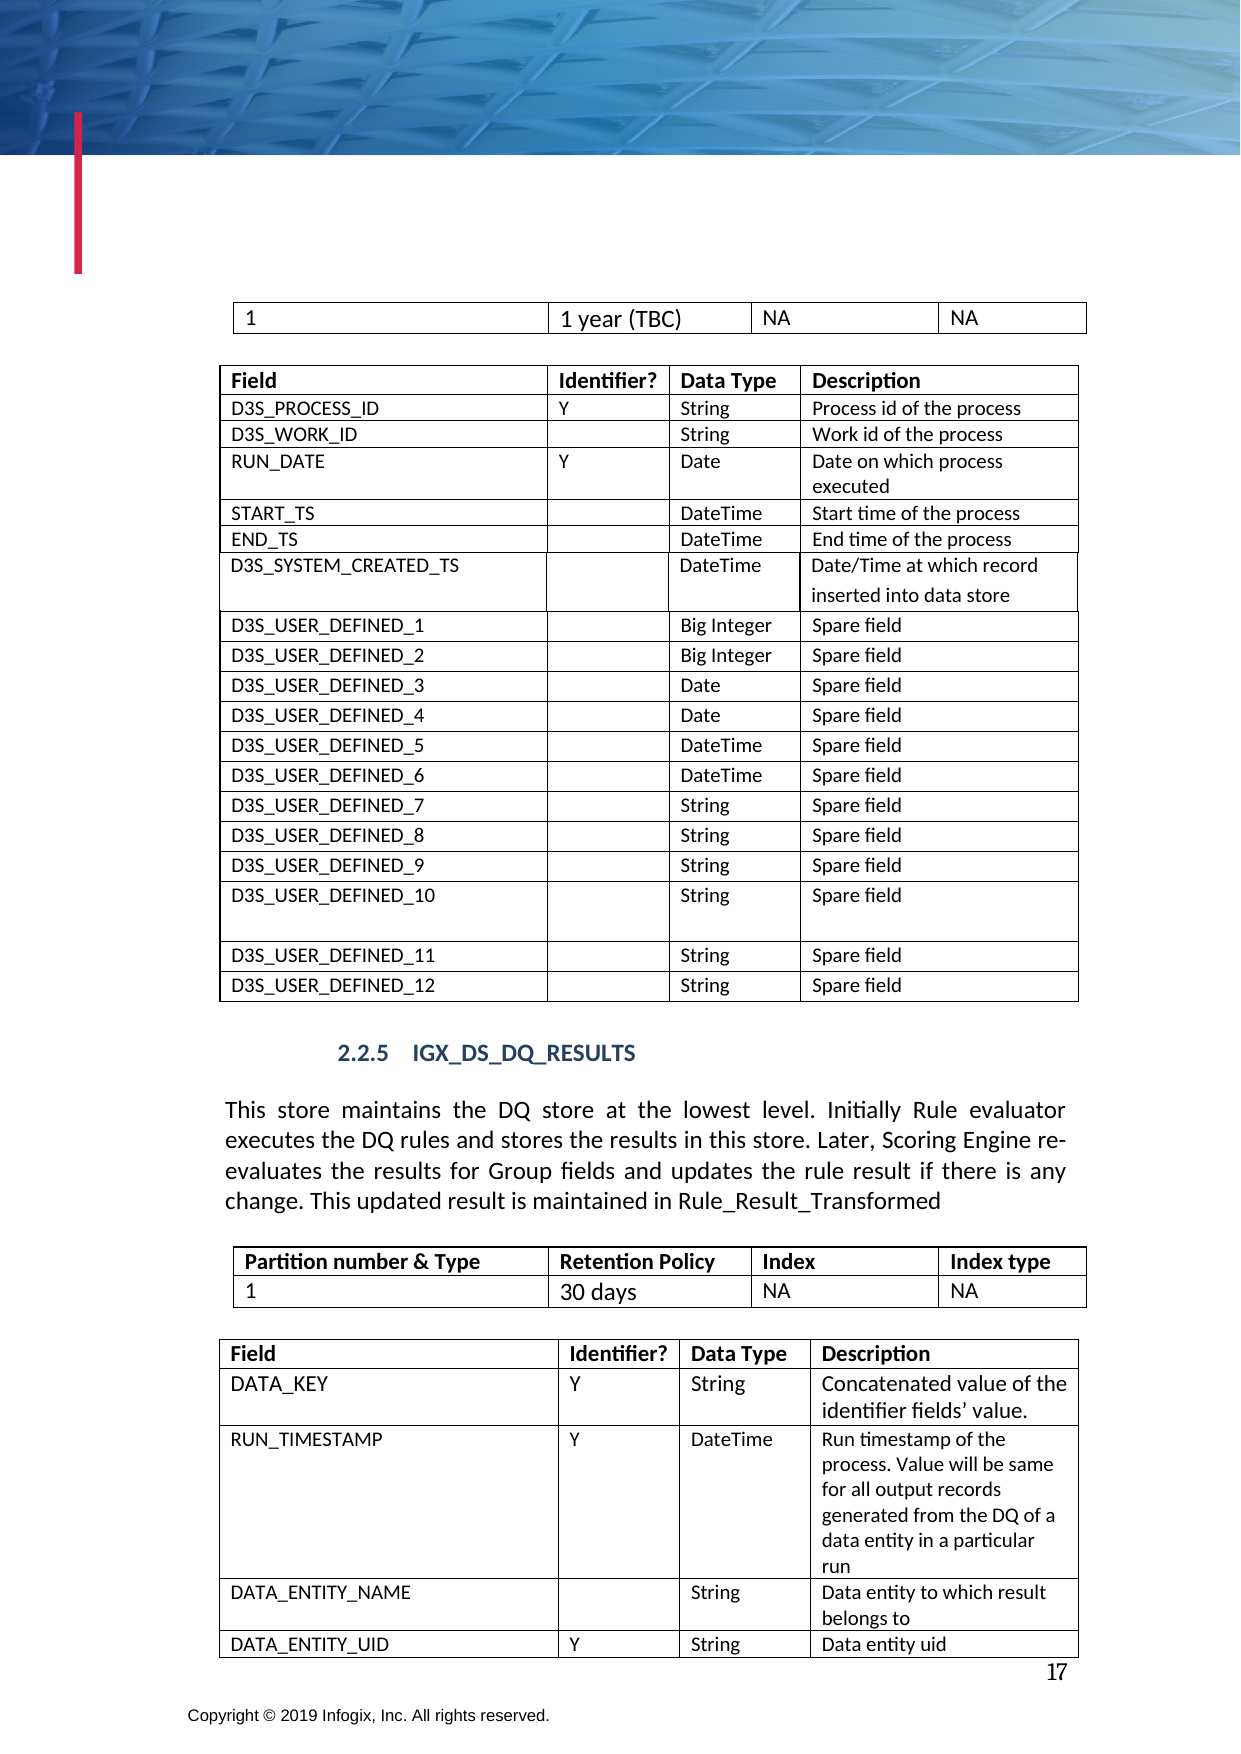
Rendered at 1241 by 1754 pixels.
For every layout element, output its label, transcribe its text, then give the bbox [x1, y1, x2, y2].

table_cell 1 [234, 1276, 548, 1307]
table_cell Spare field [801, 882, 1078, 941]
table_cell [548, 500, 669, 525]
table_header Index [752, 1248, 938, 1275]
table_cell D3S_SYSTEM_CREATED_TS [220, 553, 546, 611]
table_cell [548, 852, 669, 881]
table_header Index type [939, 1248, 1086, 1275]
table_header Identifier? [559, 1340, 679, 1368]
table_cell D3S_USER_DEFINED_3 [221, 672, 547, 701]
table_cell [547, 553, 668, 611]
table_cell Y [548, 395, 669, 420]
table_cell 1 [234, 303, 548, 333]
subtitle IGX_DS_DQ_RESULTS [337, 1037, 1068, 1067]
table_cell [548, 792, 669, 821]
table_cell DateTime [669, 553, 799, 611]
table_cell NA [752, 303, 938, 333]
table_cell String [670, 942, 800, 971]
table_cell String [680, 1631, 810, 1657]
table_cell [548, 972, 669, 1001]
table_cell [548, 942, 669, 971]
table_header Description [801, 366, 1078, 394]
table_cell Start time of the process [801, 500, 1078, 525]
table_cell DateTime [670, 526, 800, 552]
table_cell DateTime [670, 732, 800, 761]
table_cell Y [559, 1631, 679, 1657]
table_cell Spare field [801, 672, 1078, 701]
table_cell D3S_USER_DEFINED_5 [221, 732, 547, 761]
table_cell [548, 612, 669, 641]
table_cell Spare field [801, 642, 1078, 671]
table_cell D3S_USER_DEFINED_12 [221, 972, 547, 1001]
table_cell String [670, 792, 800, 821]
table_cell Concatenated value of the identifier fields’ value. [811, 1369, 1078, 1425]
table_header Partition number & Type [234, 1248, 548, 1275]
table_cell String [680, 1579, 810, 1630]
table_cell [548, 702, 669, 731]
table_cell Spare field [801, 822, 1078, 851]
table_cell END_TS [221, 526, 547, 552]
table_cell NA [752, 1276, 938, 1307]
table_cell Date [670, 672, 800, 701]
table_cell Date on which process executed [801, 448, 1078, 499]
table_cell Work id of the process [801, 421, 1078, 447]
table_cell String [670, 972, 800, 1001]
table_cell START_TS [221, 500, 547, 525]
table_cell D3S_USER_DEFINED_4 [221, 702, 547, 731]
table_cell Y [548, 448, 669, 499]
table_cell Spare field [801, 702, 1078, 731]
table_cell [548, 421, 669, 447]
table_cell DATA_KEY [220, 1369, 558, 1425]
table_cell RUN_DATE [221, 448, 547, 499]
table_cell Date [670, 702, 800, 731]
table_cell D3S_USER_DEFINED_1 [221, 612, 547, 641]
table_cell Data entity uid [811, 1631, 1078, 1657]
table_cell Spare field [801, 762, 1078, 791]
table_cell D3S_USER_DEFINED_7 [221, 792, 547, 821]
table_cell D3S_USER_DEFINED_10 [221, 882, 547, 941]
table_cell NA [939, 303, 1086, 333]
table_header Field [220, 1340, 558, 1368]
table_cell Data entity to which result belongs to [811, 1579, 1078, 1630]
table_cell Spare field [801, 852, 1078, 881]
table_header Identifier? [548, 366, 669, 394]
table_cell Spare field [801, 972, 1078, 1001]
table_cell D3S_WORK_ID [221, 421, 547, 447]
table_cell DATA_ENTITY_UID [220, 1631, 558, 1657]
table_cell String [680, 1369, 810, 1425]
table_cell Spare field [801, 942, 1078, 971]
table_cell String [670, 421, 800, 447]
table_cell DateTime [670, 500, 800, 525]
table_cell DATA_ENTITY_NAME [220, 1579, 558, 1630]
table_cell [548, 822, 669, 851]
table_cell End time of the process [801, 526, 1078, 552]
table_cell [559, 1579, 679, 1630]
table_cell D3S_USER_DEFINED_6 [221, 762, 547, 791]
table_cell Spare field [801, 792, 1078, 821]
table_cell 30 days [549, 1276, 751, 1307]
table_header Data Type [670, 366, 800, 394]
table_header Data Type [680, 1340, 810, 1368]
table_cell Spare field [801, 612, 1078, 641]
table_cell Y [559, 1369, 679, 1425]
table_cell Run timestamp of the process. Value will be same for all output records generated from the DQ of a data entity in a particular run [811, 1426, 1078, 1578]
table_cell [548, 526, 669, 552]
table_header Field [221, 366, 547, 394]
table_cell String [670, 882, 800, 941]
table_cell [548, 732, 669, 761]
table_cell [548, 762, 669, 791]
table_cell Date/Time at which record inserted into data store [801, 553, 1077, 611]
table_cell Spare field [801, 732, 1078, 761]
table_cell D3S_USER_DEFINED_2 [221, 642, 547, 671]
table_cell Process id of the process [801, 395, 1078, 420]
table_header Description [811, 1340, 1078, 1368]
table_cell DateTime [670, 762, 800, 791]
text This store maintains the DQ store at the lowest level. Initially Rule evaluator executes the DQ rules and stores the results in this store. Later, Scoring Engine re-evaluates the results for Group fields and updates the rule result if there is any change. This updated result is maintained in Rule_Result_Transformed [225, 1094, 1068, 1216]
table_cell String [670, 822, 800, 851]
table_cell NA [939, 1276, 1086, 1307]
table_cell DateTime [680, 1426, 810, 1578]
table_cell String [670, 852, 800, 881]
table_cell D3S_PROCESS_ID [221, 395, 547, 420]
table_cell D3S_USER_DEFINED_11 [221, 942, 547, 971]
picture [0, 0, 1241, 302]
table_header Retention Policy [549, 1248, 751, 1275]
table_cell Date [670, 448, 800, 499]
table_cell String [670, 395, 800, 420]
table_cell 1 year (TBC) [549, 303, 751, 333]
table_cell Big Integer [670, 612, 800, 641]
table_cell D3S_USER_DEFINED_9 [221, 852, 547, 881]
table_cell Big Integer [670, 642, 800, 671]
table_cell D3S_USER_DEFINED_8 [221, 822, 547, 851]
table_cell [548, 642, 669, 671]
table_cell [548, 672, 669, 701]
table_cell Y [559, 1426, 679, 1578]
table_cell RUN_TIMESTAMP [220, 1426, 558, 1578]
table_cell [548, 882, 669, 941]
